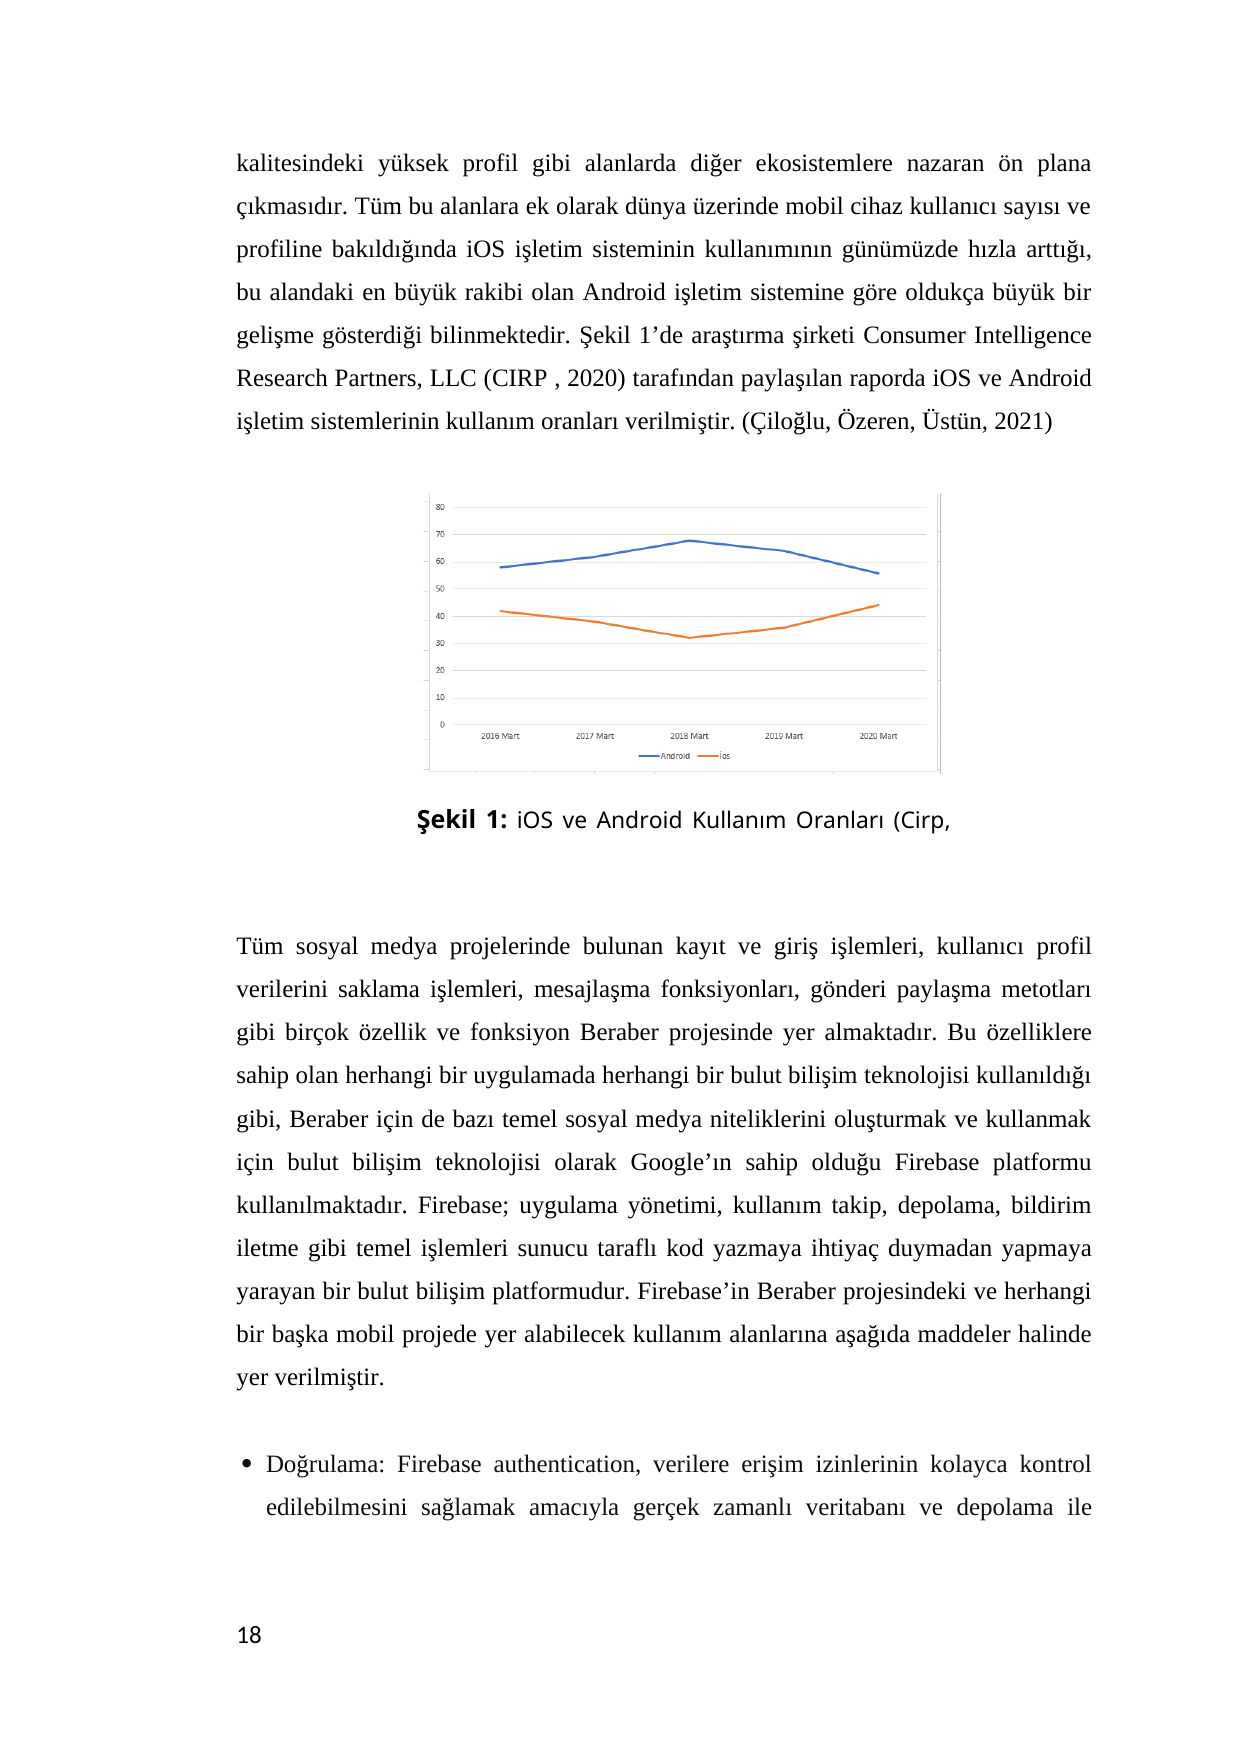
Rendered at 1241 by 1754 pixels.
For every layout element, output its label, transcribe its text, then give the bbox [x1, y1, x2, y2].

text Tüm sosyal medya projelerinde bulunan kayıt ve giriş işlemleri, kullanıcı profil verilerini saklama işlemleri, mesajlaşma fonksiyonları, gönderi paylaşma metotları gibi birçok özellik ve fonksiyon Beraber projesinde yer almaktadır. Bu özelliklere sahip olan herhangi bir uygulamada herhangi bir bulut bilişim teknolojisi kullanıldığı gibi, Beraber için de bazı temel sosyal medya niteliklerini oluşturmak ve kullanmak için bulut bilişim teknolojisi olarak Google’ın sahip olduğu Firebase platformu kullanılmaktadır. Firebase; uygulama yönetimi, kullanım takip, depolama, bildirim iletme gibi temel işlemleri sunucu taraflı kod yazmaya ihtiyaç duymadan yapmaya yarayan bir bulut bilişim platformudur. Firebase’in Beraber projesindeki ve herhangi bir başka mobil projede yer alabilecek kullanım alanlarına aşağıda maddeler halinde yer verilmiştir. [236, 931, 1092, 1391]
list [242, 1449, 1092, 1521]
picture [423, 493, 941, 774]
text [236, 148, 1092, 435]
